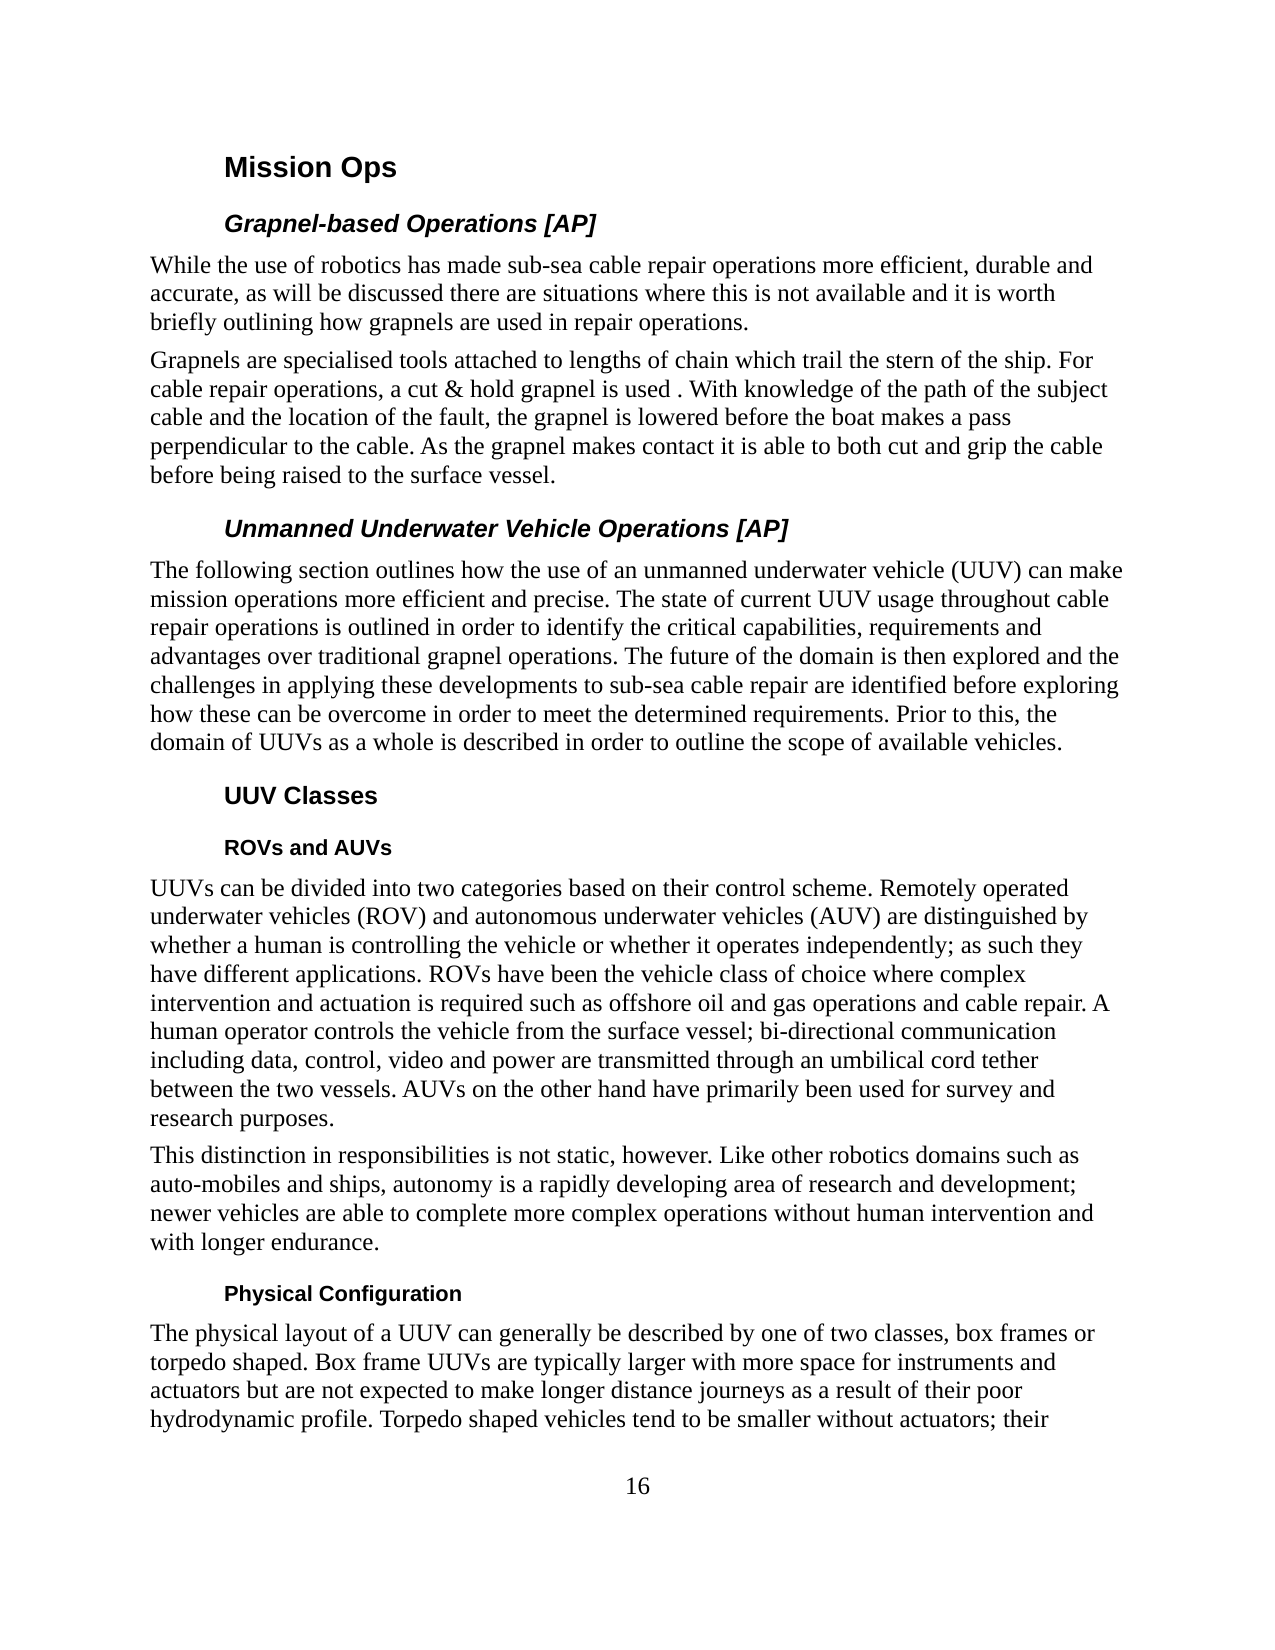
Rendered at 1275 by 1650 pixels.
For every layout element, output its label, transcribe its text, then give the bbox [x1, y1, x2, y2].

text UUVs can be divided into two categories based on their control scheme. Remotely operated underwater vehicles (ROV) and autonomous underwater vehicles (AUV) are distinguished by whether a human is controlling the vehicle or whether it operates independently; as such they have different applications. ROVs have been the vehicle class of choice where complex intervention and actuation is required such as offshore oil and gas operations and cable repair. A human operator controls the vehicle from the surface vessel; bi-directional communication including data, control, video and power are transmitted through an umbilical cord tether between the two vessels. AUVs on the other hand have primarily been used for survey and research purposes. [150, 873, 1125, 1131]
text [150, 1318, 1125, 1433]
text While the use of robotics has made sub-sea cable repair operations more efficient, durable and accurate, as will be discussed there are situations where this is not available and it is worth briefly outlining how grapnels are used in repair operations. [150, 250, 1125, 336]
subtitle UUV Classes [150, 781, 1125, 810]
text This distinction in responsibilities is not static, however. Like other robotics domains such as auto-mobiles and ships, autonomy is a rapidly developing area of research and development; newer vehicles are able to complete more complex operations without human intervention and with longer endurance. [150, 1140, 1125, 1255]
text The following section outlines how the use of an unmanned underwater vehicle (UUV) can make mission operations more efficient and precise. The state of current UUV usage throughout cable repair operations is outlined in order to identify the critical capabilities, requirements and advantages over traditional grapnel operations. The future of the domain is then explored and the challenges in applying these developments to sub-sea cable repair are identified before exploring how these can be overcome in order to meet the determined requirements. Prior to this, the domain of UUVs as a whole is described in order to outline the scope of available vehicles. [150, 555, 1125, 756]
subtitle Grapnel-based Operations [AP] [150, 208, 1125, 237]
subtitle Unmanned Underwater Vehicle Operations [AP] [150, 514, 1125, 542]
text Grapnels are specialised tools attached to lengths of chain which trail the stern of the ship. For cable repair operations, a cut & hold grapnel is used . With knowledge of the path of the subject cable and the location of the fault, the grapnel is lowered before the boat makes a pass perpendicular to the cable. As the grapnel makes contact it is able to both cut and grip the cable before being raised to the surface vessel. [150, 345, 1125, 489]
subtitle ROVs and AUVs [150, 835, 1125, 860]
subtitle Mission Ops [150, 150, 1125, 183]
subtitle Physical Configuration [150, 1280, 1125, 1306]
